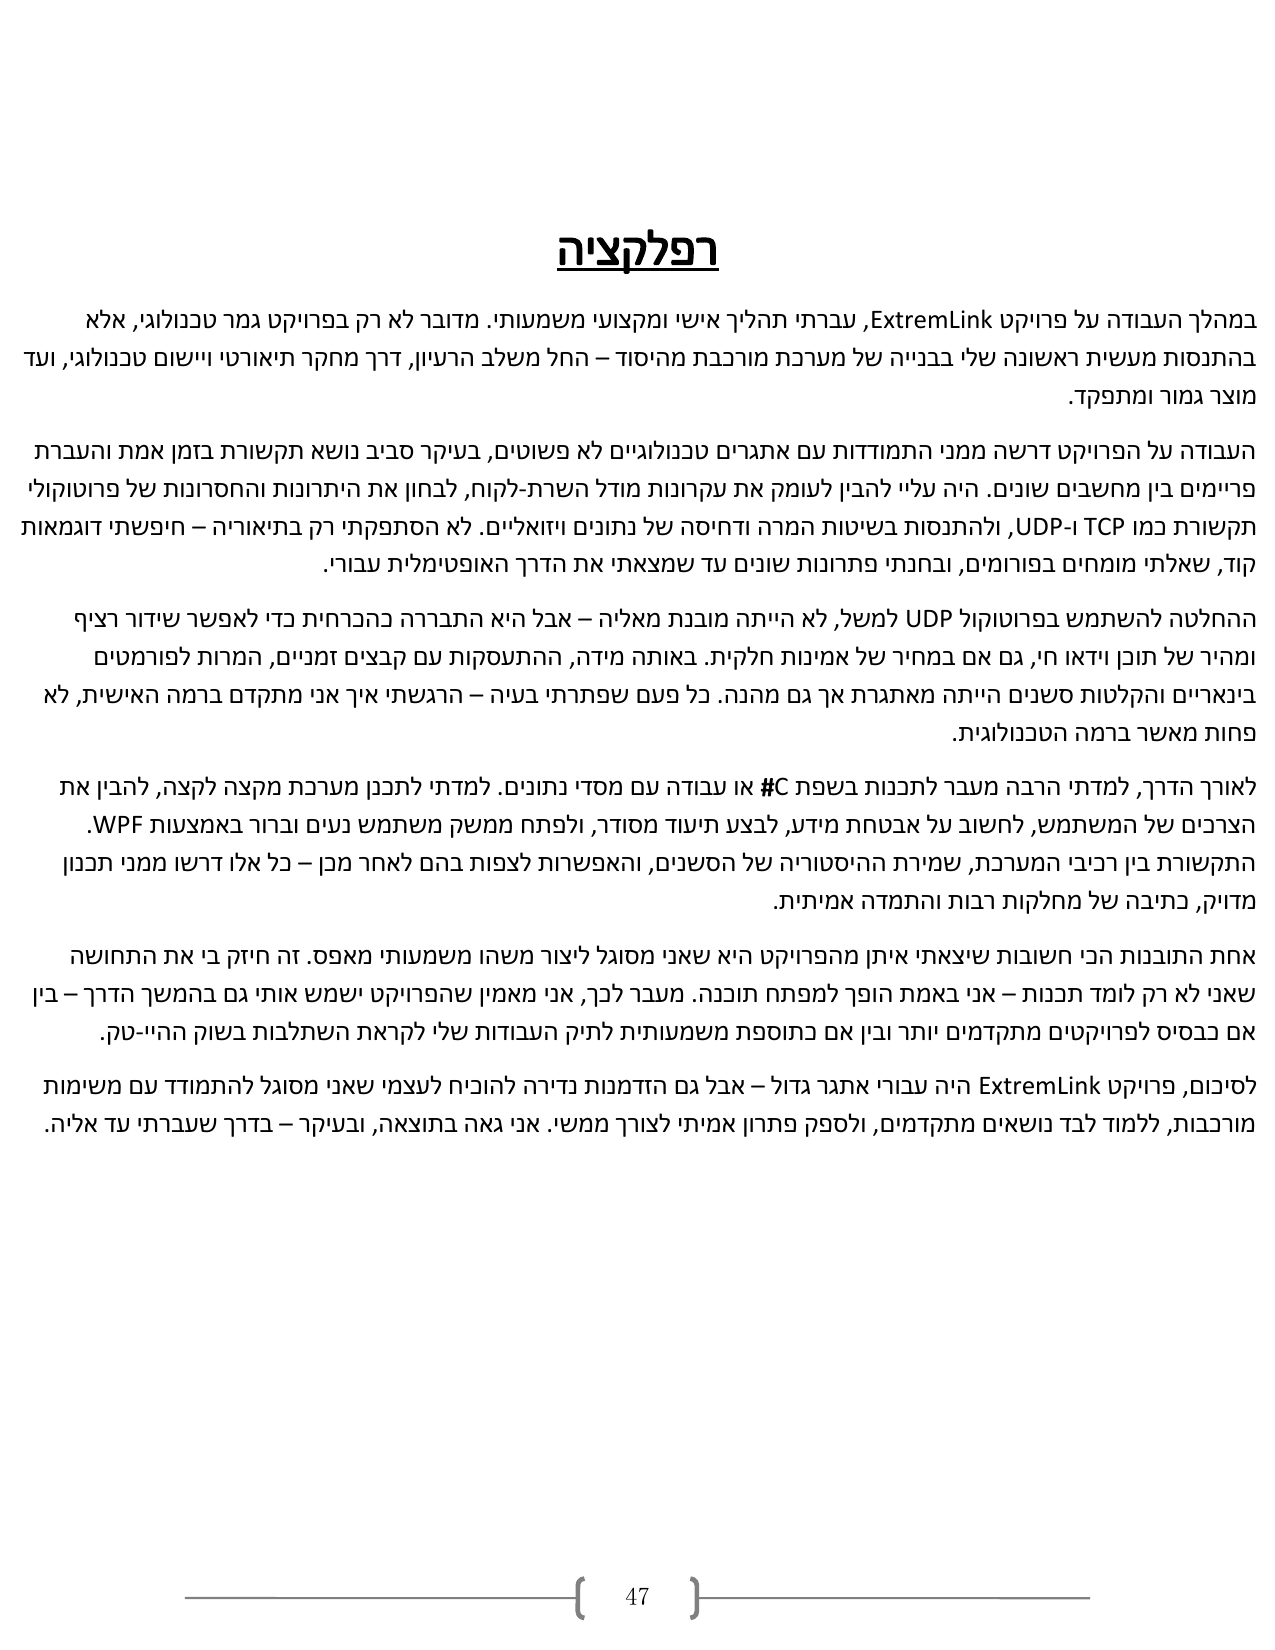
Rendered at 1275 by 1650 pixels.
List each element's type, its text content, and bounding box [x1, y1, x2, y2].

text העבודה על הפרויקט דרשה ממני התמודדות עם אתגרים טכנולוגיים לא פשוטים, בעיקר סביב נושא תקשורת בזמן אמת והעברת פריימים בין מחשבים שונים. היה עליי להבין לעומק את עקרונות מודל השרת-לקוח, לבחון את היתרונות והחסרונות של פרוטוקולי תקשורת כמו TCP ו-UDP, ולהתנסות בשיטות המרה ודחיסה של נתונים ויזואליים. לא הסתפקתי רק בתיאוריה – חיפשתי דוגמאות קוד, שאלתי מומחים בפורומים, ובחנתי פתרונות שונים עד שמצאתי את הדרך האופטימלית עבורי. [18, 433, 1257, 579]
text לאורך הדרך, למדתי הרבה מעבר לתכנות בשפת C# או עבודה עם מסדי נתונים. למדתי לתכנן מערכת מקצה לקצה, להבין את הצרכים של המשתמש, לחשוב על אבטחת מידע, לבצע תיעוד מסודר, ולפתח ממשק משתמש נעים וברור באמצעות WPF. התקשורת בין רכיבי המערכת, שמירת ההיסטוריה של הסשנים, והאפשרות לצפות בהם לאחר מכן – כל אלו דרשו ממני תכנון מדויק, כתיבה של מחלקות רבות והתמדה אמיתית. [18, 769, 1257, 916]
text אחת התובנות הכי חשובות שיצאתי איתן מהפרויקט היא שאני מסוגל ליצור משהו משמעותי מאפס. זה חיזק בי את התחושה שאני לא רק לומד תכנות – אני באמת הופך למפתח תוכנה. מעבר לכך, אני מאמין שהפרויקט ישמש אותי גם בהמשך הדרך – בין אם כבסיס לפרויקטים מתקדמים יותר ובין אם כתוספת משמעותית לתיק העבודות שלי לקראת השתלבות בשוק ההיי-טק. [18, 938, 1257, 1047]
text במהלך העבודה על פרויקט ExtremLink, עברתי תהליך אישי ומקצועי משמעותי. מדובר לא רק בפרויקט גמר טכנולוגי, אלא בהתנסות מעשית ראשונה שלי בבנייה של מערכת מורכבת מהיסוד – החל משלב הרעיון, דרך מחקר תיאורטי ויישום טכנולוגי, ועד מוצר גמור ומתפקד. [18, 302, 1257, 411]
text לסיכום, פרויקט ExtremLink היה עבורי אתגר גדול – אבל גם הזדמנות נדירה להוכיח לעצמי שאני מסוגל להתמודד עם משימות מורכבות, ללמוד לבד נושאים מתקדמים, ולספק פתרון אמיתי לצורך ממשי. אני גאה בתוצאה, ובעיקר – בדרך שעברתי עד אליה. [18, 1068, 1257, 1139]
text רפלקציה [18, 216, 1257, 277]
text ההחלטה להשתמש בפרוטוקול UDP למשל, לא הייתה מובנת מאליה – אבל היא התבררה כהכרחית כדי לאפשר שידור רציף ומהיר של תוכן וידאו חי, גם אם במחיר של אמינות חלקית. באותה מידה, ההתעסקות עם קבצים זמניים, המרות לפורמטים בינאריים והקלטות סשנים הייתה מאתגרת אך גם מהנה. כל פעם שפתרתי בעיה – הרגשתי איך אני מתקדם ברמה האישית, לא פחות מאשר ברמה הטכנולוגית. [18, 601, 1257, 748]
